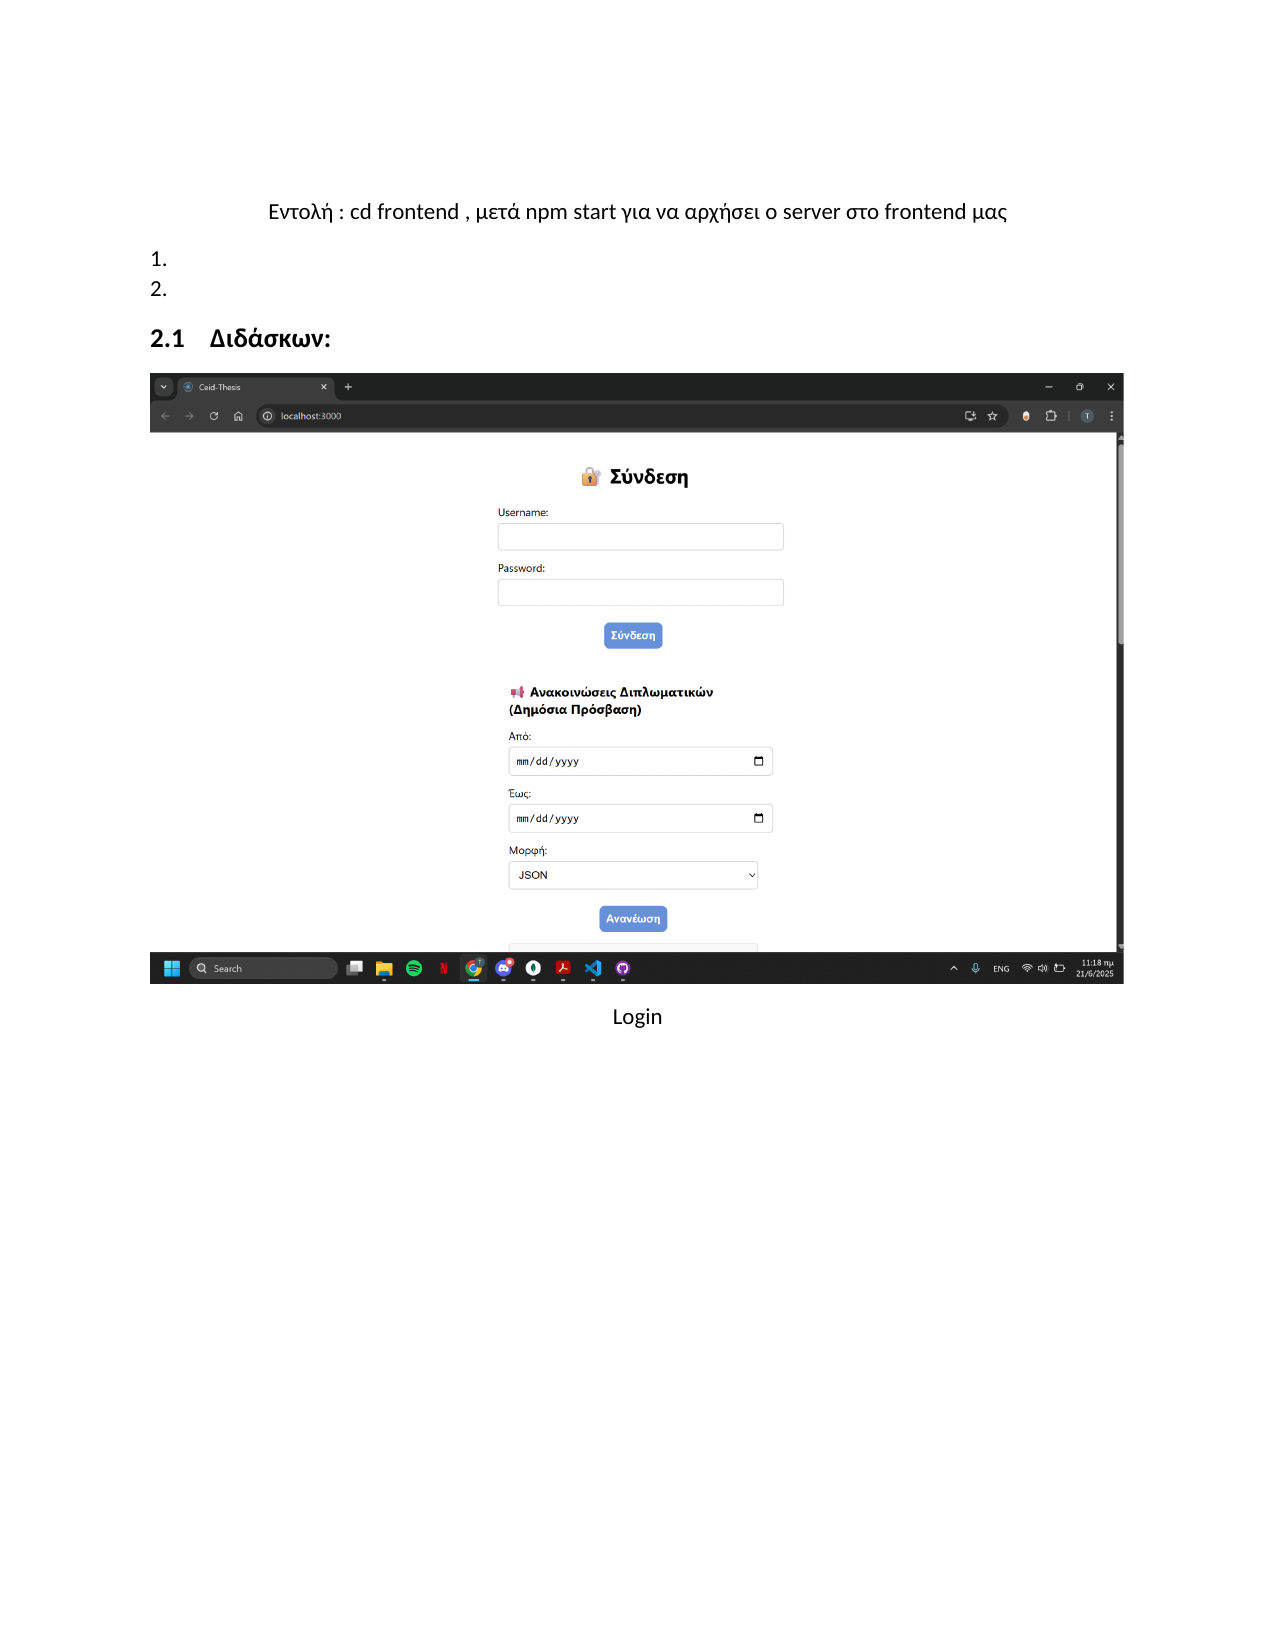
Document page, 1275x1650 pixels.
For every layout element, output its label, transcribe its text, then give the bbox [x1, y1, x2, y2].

picture [150, 373, 1124, 984]
text Εντολή : cd frontend , μετά npm start για να αρχήσει ο server στο frontend μας [150, 197, 1125, 225]
subtitle Διδάσκων: [150, 321, 1125, 354]
text Login [150, 1002, 1125, 1031]
